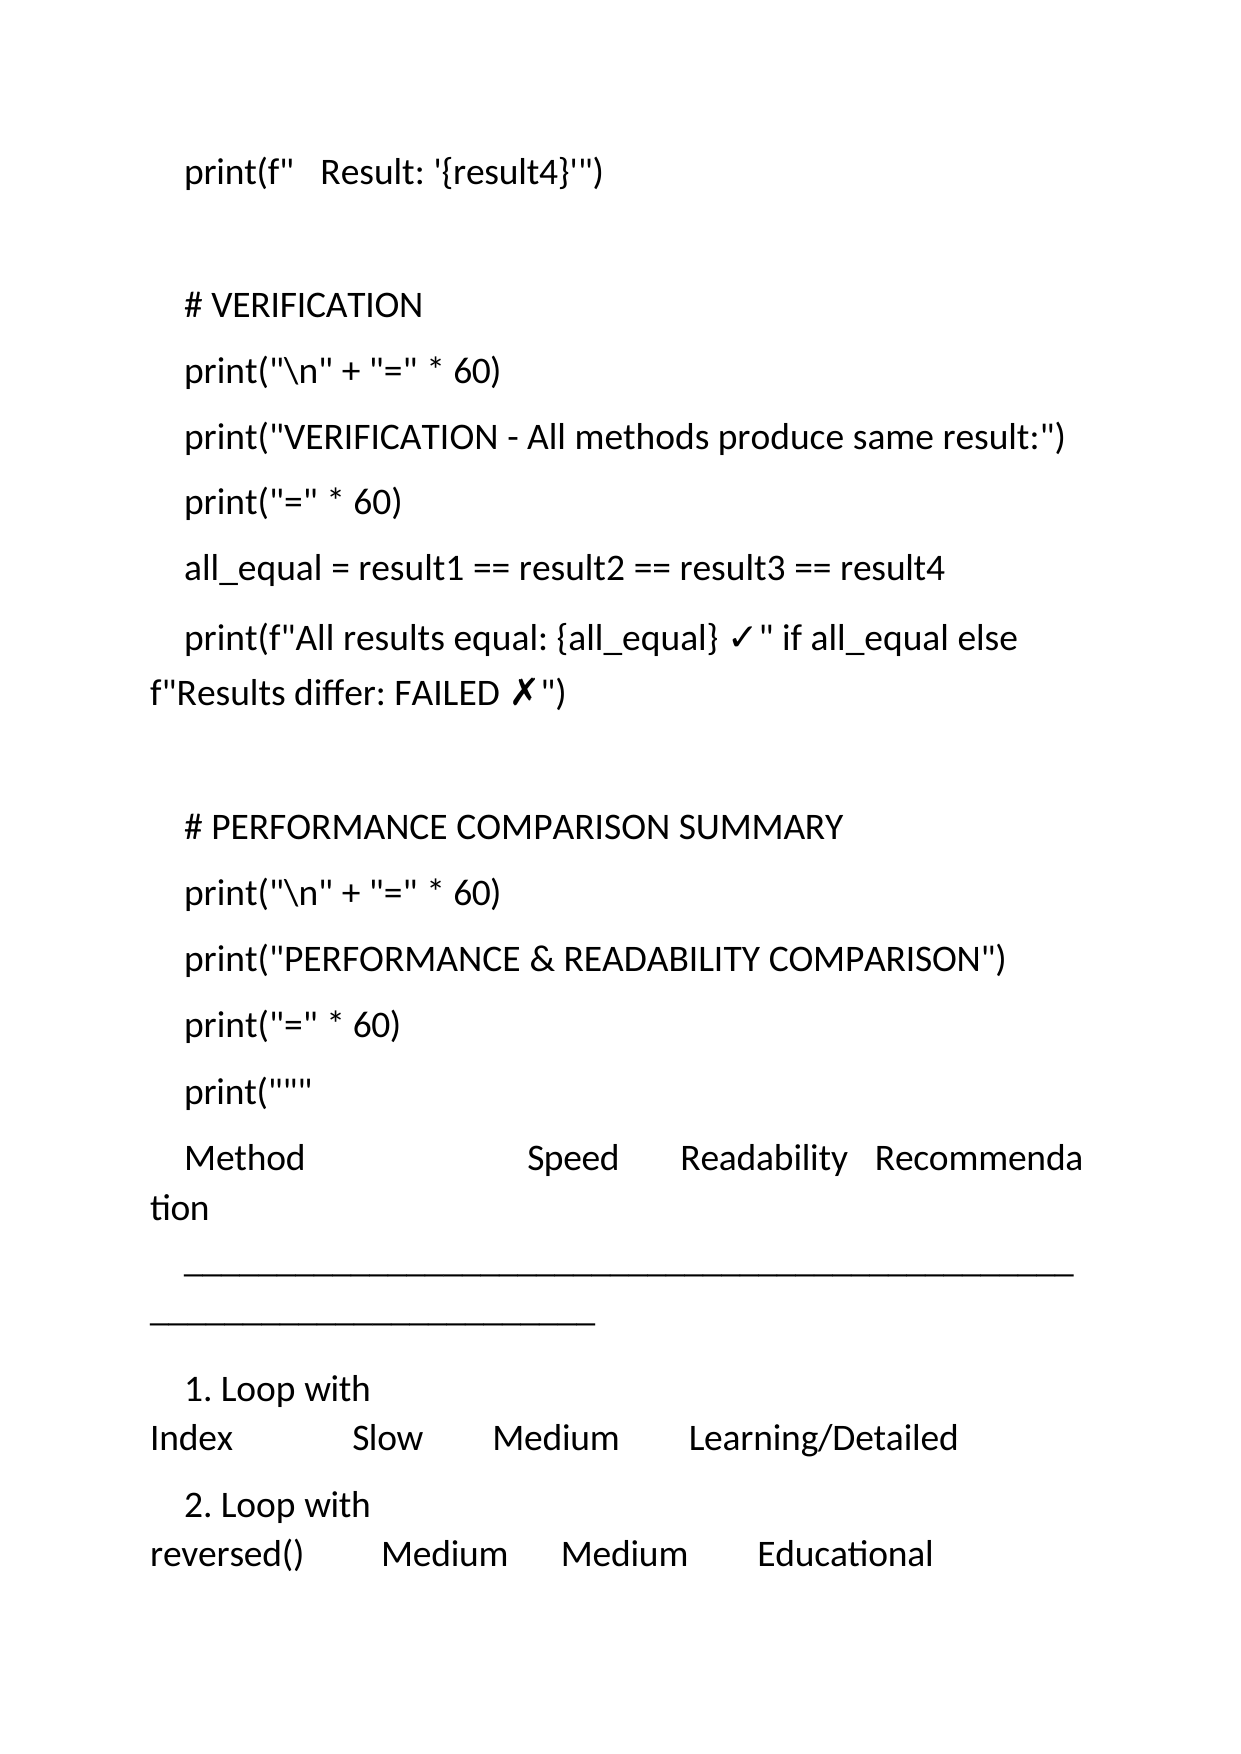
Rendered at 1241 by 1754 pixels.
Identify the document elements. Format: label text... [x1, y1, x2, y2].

text ──────────────────────────────────────────────── [184, 1249, 1093, 1295]
text Method Speed Readability Recommenda tion [150, 1134, 1085, 1229]
text # VERIFICATION [184, 281, 1093, 326]
text print(""" [184, 1068, 1093, 1113]
text all_equal = result1 == result2 == result3 == result4 [184, 544, 1093, 590]
text print("\n" + "=" * 60) [184, 869, 1093, 915]
text ──────────────────────── [150, 1299, 1093, 1345]
text print("\n" + "=" * 60) [184, 347, 1093, 392]
text print("PERFORMANCE & READABILITY COMPARISON") [184, 935, 1093, 981]
text # PERFORMANCE COMPARISON SUMMARY [184, 803, 1093, 849]
text Index Slow Medium Learning/Detailed [150, 1414, 1093, 1460]
text reversed() Medium Medium Educational [150, 1530, 1093, 1576]
text print("VERIFICATION - All methods produce same result:") print("=" * 60) [184, 413, 1093, 524]
list Loop with [184, 1365, 1093, 1411]
list Loop with [184, 1481, 1093, 1527]
text print("=" * 60) [184, 1001, 1093, 1047]
text print(f"All results equal: {all_equal} ✓" if all_equal else f"Results differ: FAILED ✗") [150, 610, 1093, 716]
text print(f" Result: '{result4}'") [184, 148, 1093, 194]
